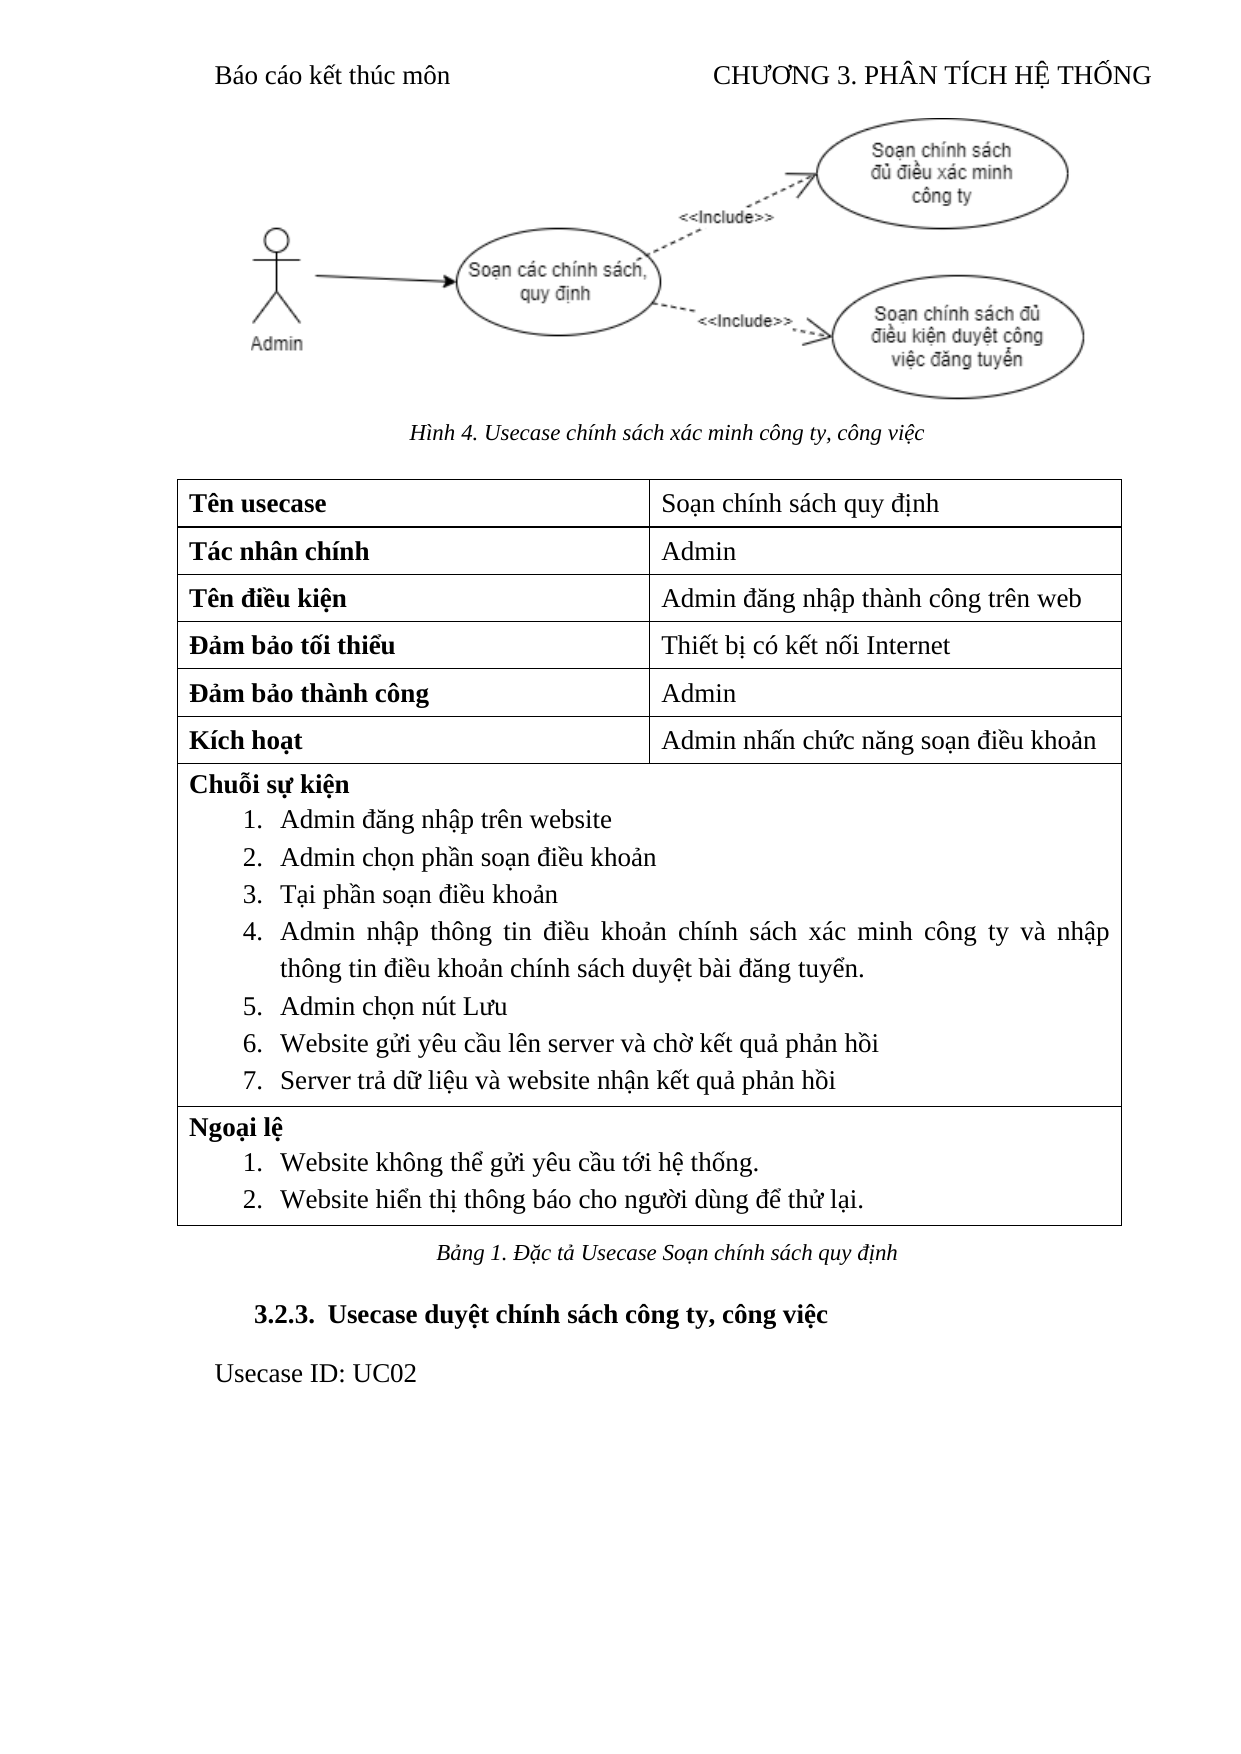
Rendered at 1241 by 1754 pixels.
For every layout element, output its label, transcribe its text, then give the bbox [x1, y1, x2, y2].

table_cell Ngoại lệ Website không thể gửi yêu cầu tới hệ thống. Website hiển thị thông báo cho người dùng để thử lại. [178, 1107, 1121, 1225]
table_cell Chuỗi sự kiện Admin đăng nhập trên website Admin chọn phần soạn điều khoản Tại phần soạn điều khoản Admin nhập thông tin điều khoản chính sách xác minh công ty và nhập thông tin điều khoản chính sách duyệt bài đăng tuyển. Admin chọn nút Lưu Website gửi yêu cầu lên server và chờ kết quả phản hồi Server trả dữ liệu và website nhận kết quả phản hồi [178, 764, 1121, 1106]
table_header Soạn chính sách quy định [650, 480, 1121, 526]
text Usecase ID: UC02 [177, 1357, 1122, 1389]
table_cell Tên điều kiện [178, 575, 649, 621]
table_cell Admin nhấn chức năng soạn điều khoản [650, 717, 1121, 763]
table_cell Đảm bảo tối thiểu [178, 622, 649, 668]
text Bảng 1. Đặc tả Usecase Soạn chính sách quy định [177, 1239, 1122, 1265]
table_cell Admin [650, 669, 1121, 716]
table_cell Admin [650, 528, 1121, 574]
table_cell Đảm bảo thành công [178, 669, 649, 716]
table_header Tên usecase [178, 480, 649, 526]
table_cell Kích hoạt [178, 717, 649, 763]
table_cell Tác nhân chính [178, 528, 649, 574]
text Hình 4. Usecase chính sách xác minh công ty, công việc [177, 419, 1122, 446]
subtitle Usecase duyệt chính sách công ty, công việc [254, 1298, 1122, 1329]
table_cell Thiết bị có kết nối Internet [650, 622, 1121, 668]
table_cell Admin đăng nhập thành công trên web [650, 575, 1121, 621]
picture [251, 118, 1086, 401]
